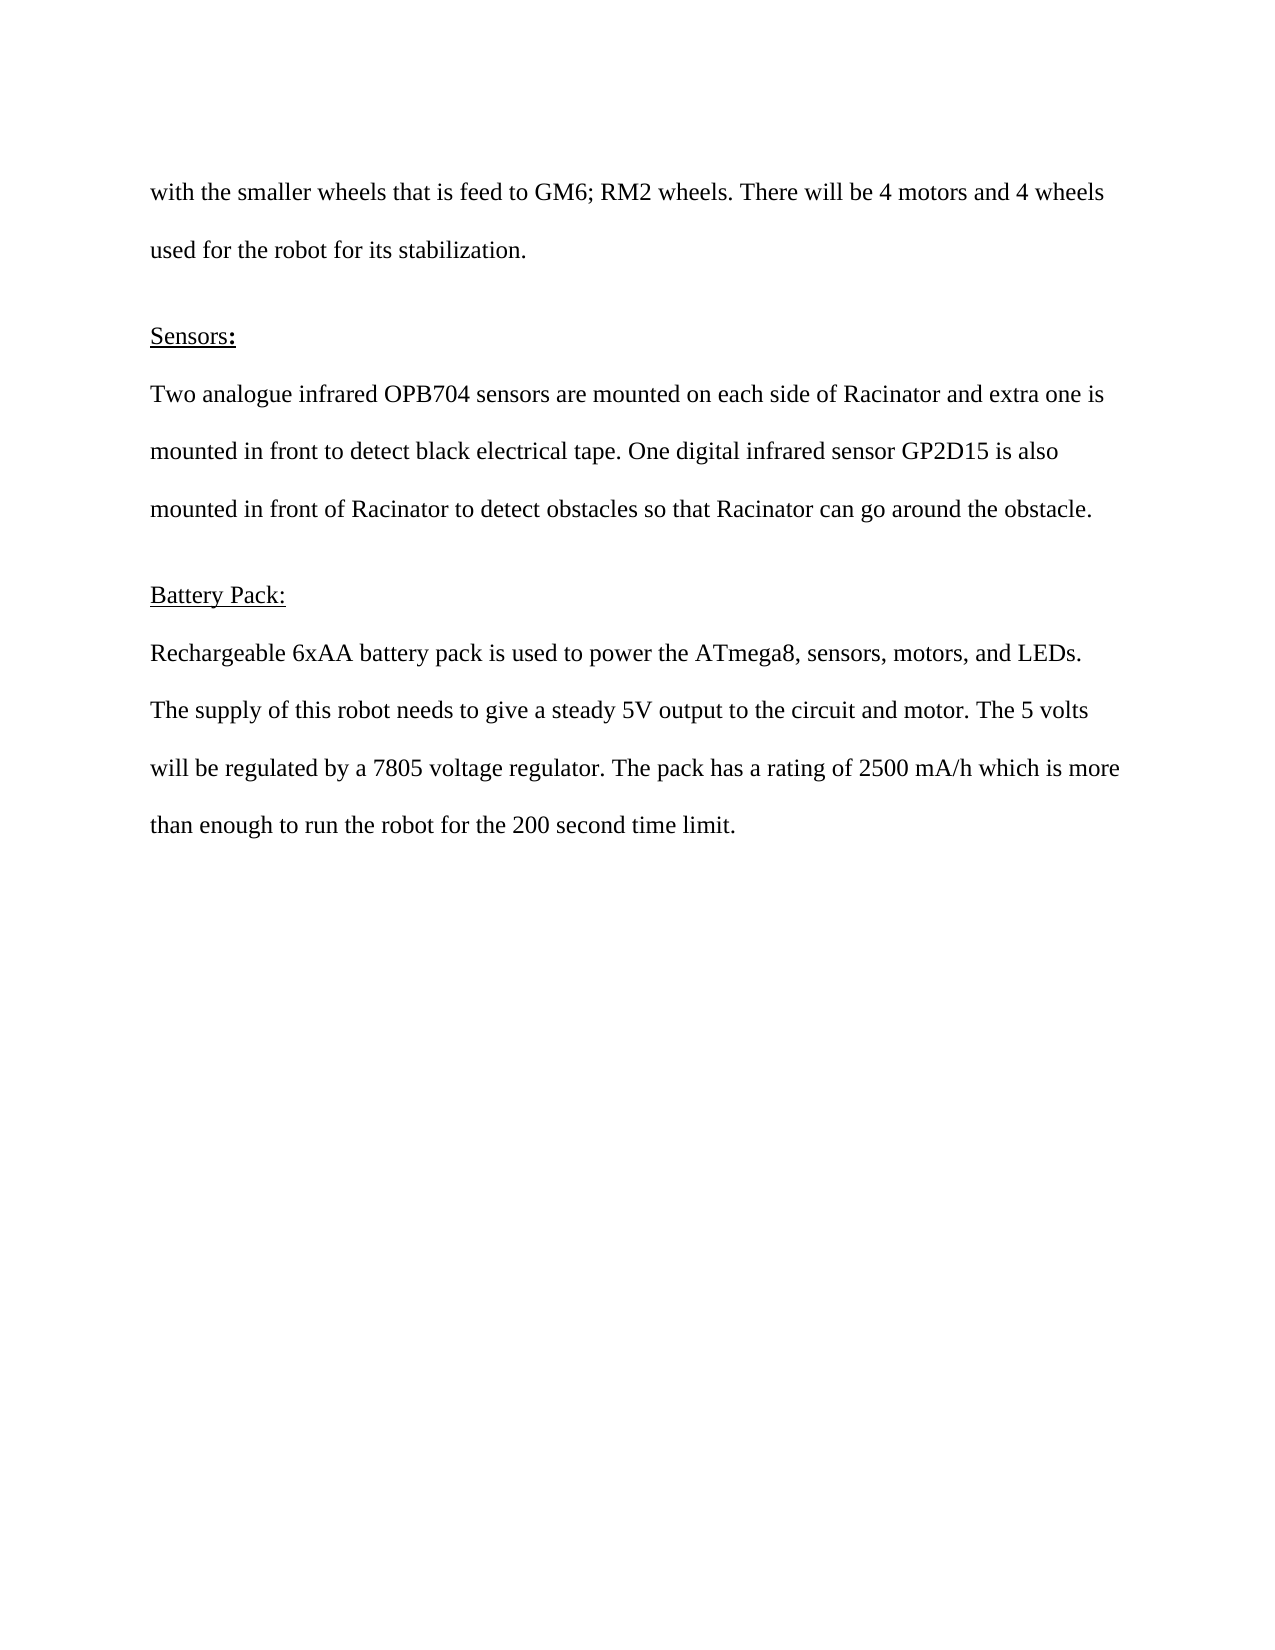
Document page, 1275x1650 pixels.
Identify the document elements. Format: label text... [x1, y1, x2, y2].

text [150, 177, 1125, 263]
text Rechargeable 6xAA battery pack is used to power the ATmega8, sensors, motors, and LEDs. The supply of this robot needs to give a steady 5V output to the circuit and motor. The 5 volts will be regulated by a 7805 voltage regulator. The pack has a rating of 2500 mA/h which is more than enough to run the robot for the 200 second time limit. [150, 638, 1125, 839]
text Two analogue infrared OPB704 sensors are mounted on each side of Racinator and extra one is mounted in front to detect black electrical tape. One digital infrared sensor GP2D15 is also mounted in front of Racinator to detect obstacles so that Racinator can go around the obstacle. [150, 379, 1125, 523]
text Battery Pack: [150, 581, 1125, 609]
text Sensors: [150, 321, 1125, 350]
